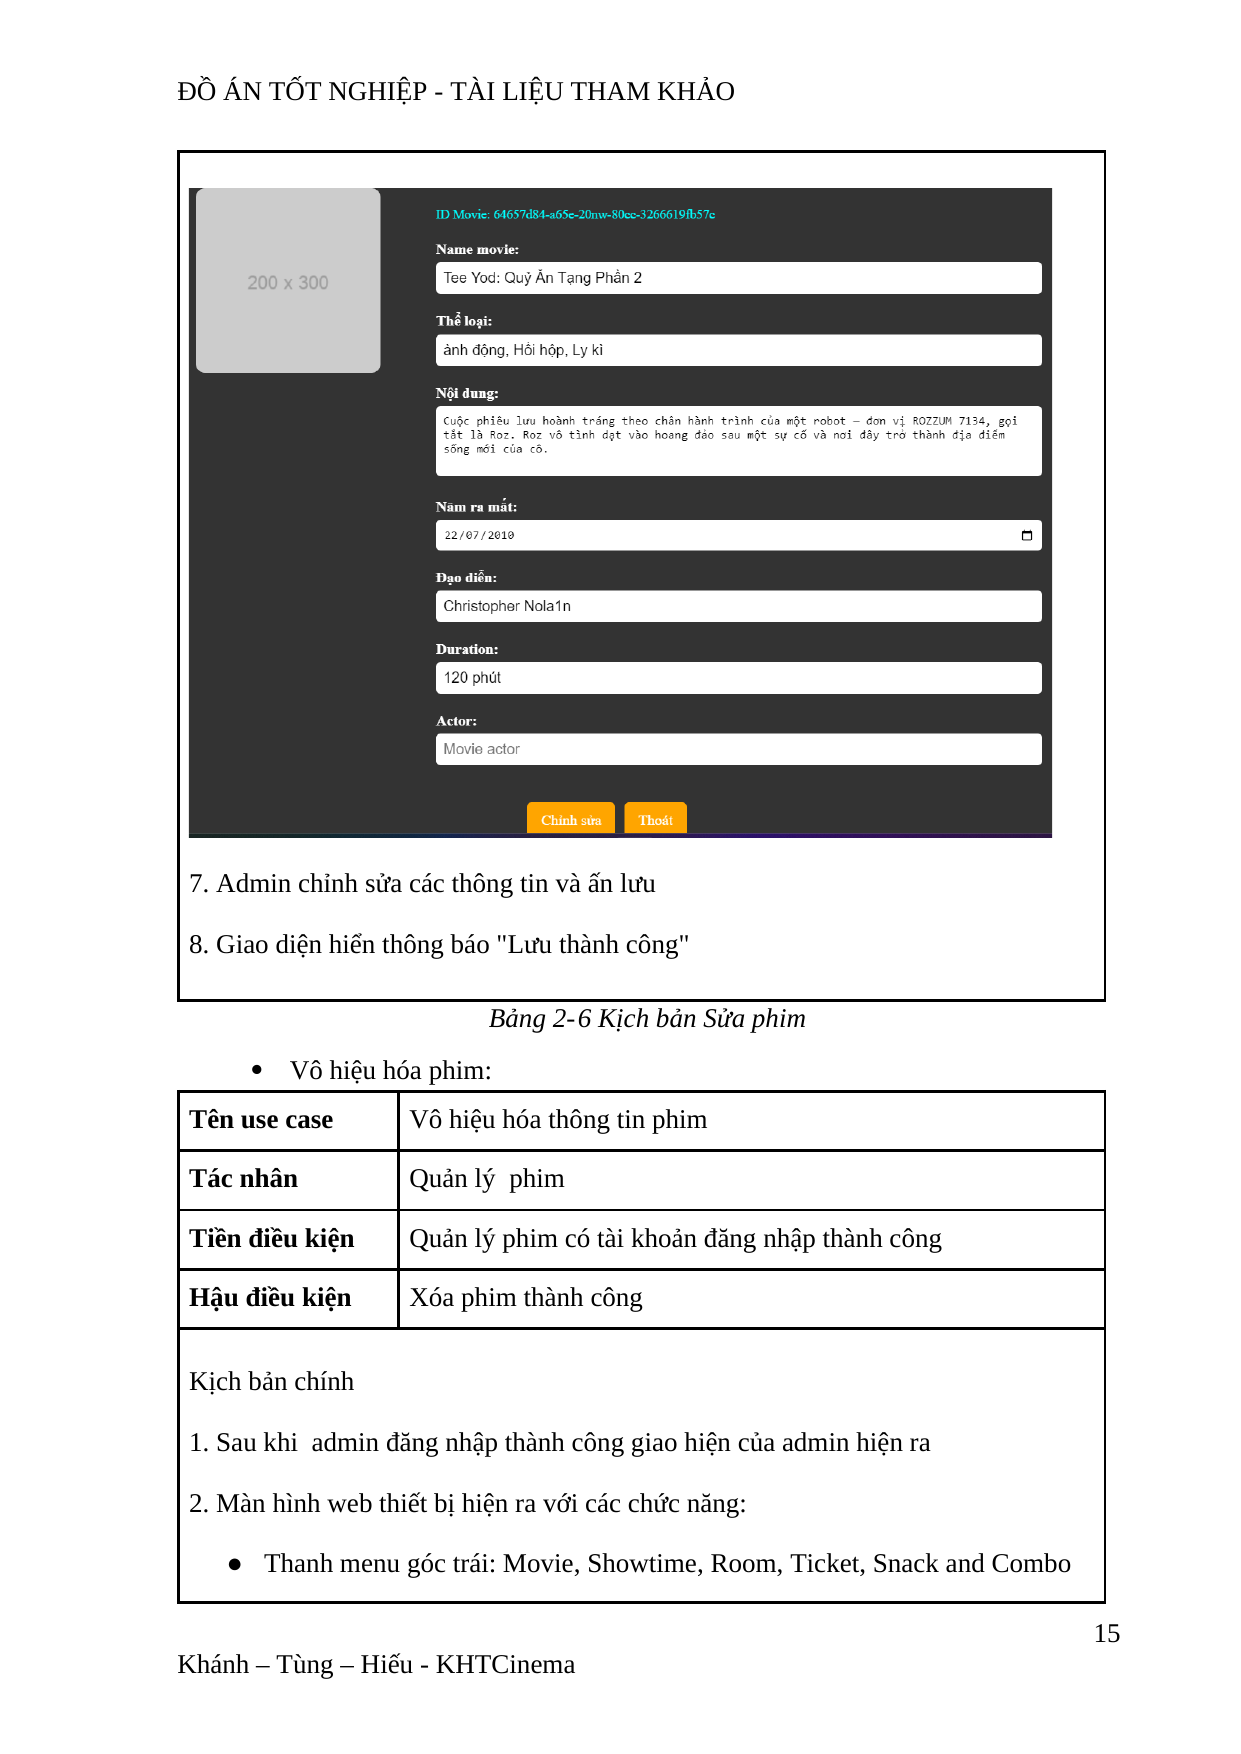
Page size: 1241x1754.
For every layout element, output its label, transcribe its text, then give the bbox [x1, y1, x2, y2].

table_header Tên use case [180, 1093, 397, 1149]
picture [188, 188, 1053, 838]
table_cell Xóa phim thành công [400, 1271, 1104, 1327]
table_cell Quản lý phim có tài khoản đăng nhập thành công [400, 1211, 1104, 1268]
table_header Vô hiệu hóa thông tin phim [400, 1093, 1104, 1149]
table_cell Quản lý phim [400, 1152, 1104, 1208]
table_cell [180, 1330, 1104, 1601]
table_cell Hậu điều kiện [180, 1271, 397, 1327]
table_cell Tác nhân [180, 1152, 397, 1208]
table_cell Tiền điều kiện [180, 1211, 397, 1268]
table_cell Kịch bản chính 1. Sau khi admin đăng nhập thành công giao hiện của admin hiện ra 2. Màn hình web thiết bị hiện ra với các chức năng: Thanh menu góc trái: Movie, Showtime, Room, Ticket, Snack and Combo Dashboard của admin hiện sẵn 3.Admin chọn menu Movie trong mục menu Hệ thống 4. Giao diện quản lý danh mục hiện lên với danh sách các bộ phim gồm: 5. Admin tìm danh mục phim muốn sửa và click vào icon chỉnh sửa 6. Giao diện chỉnh sửa hiện lên với form nhập : 7. Admin chỉnh sửa các thông tin và ấn lưu 8. Giao diện hiển thông báo "Lưu thành công" [180, 153, 1104, 999]
list Vô hiệu hóa phim: [252, 1054, 1120, 1085]
